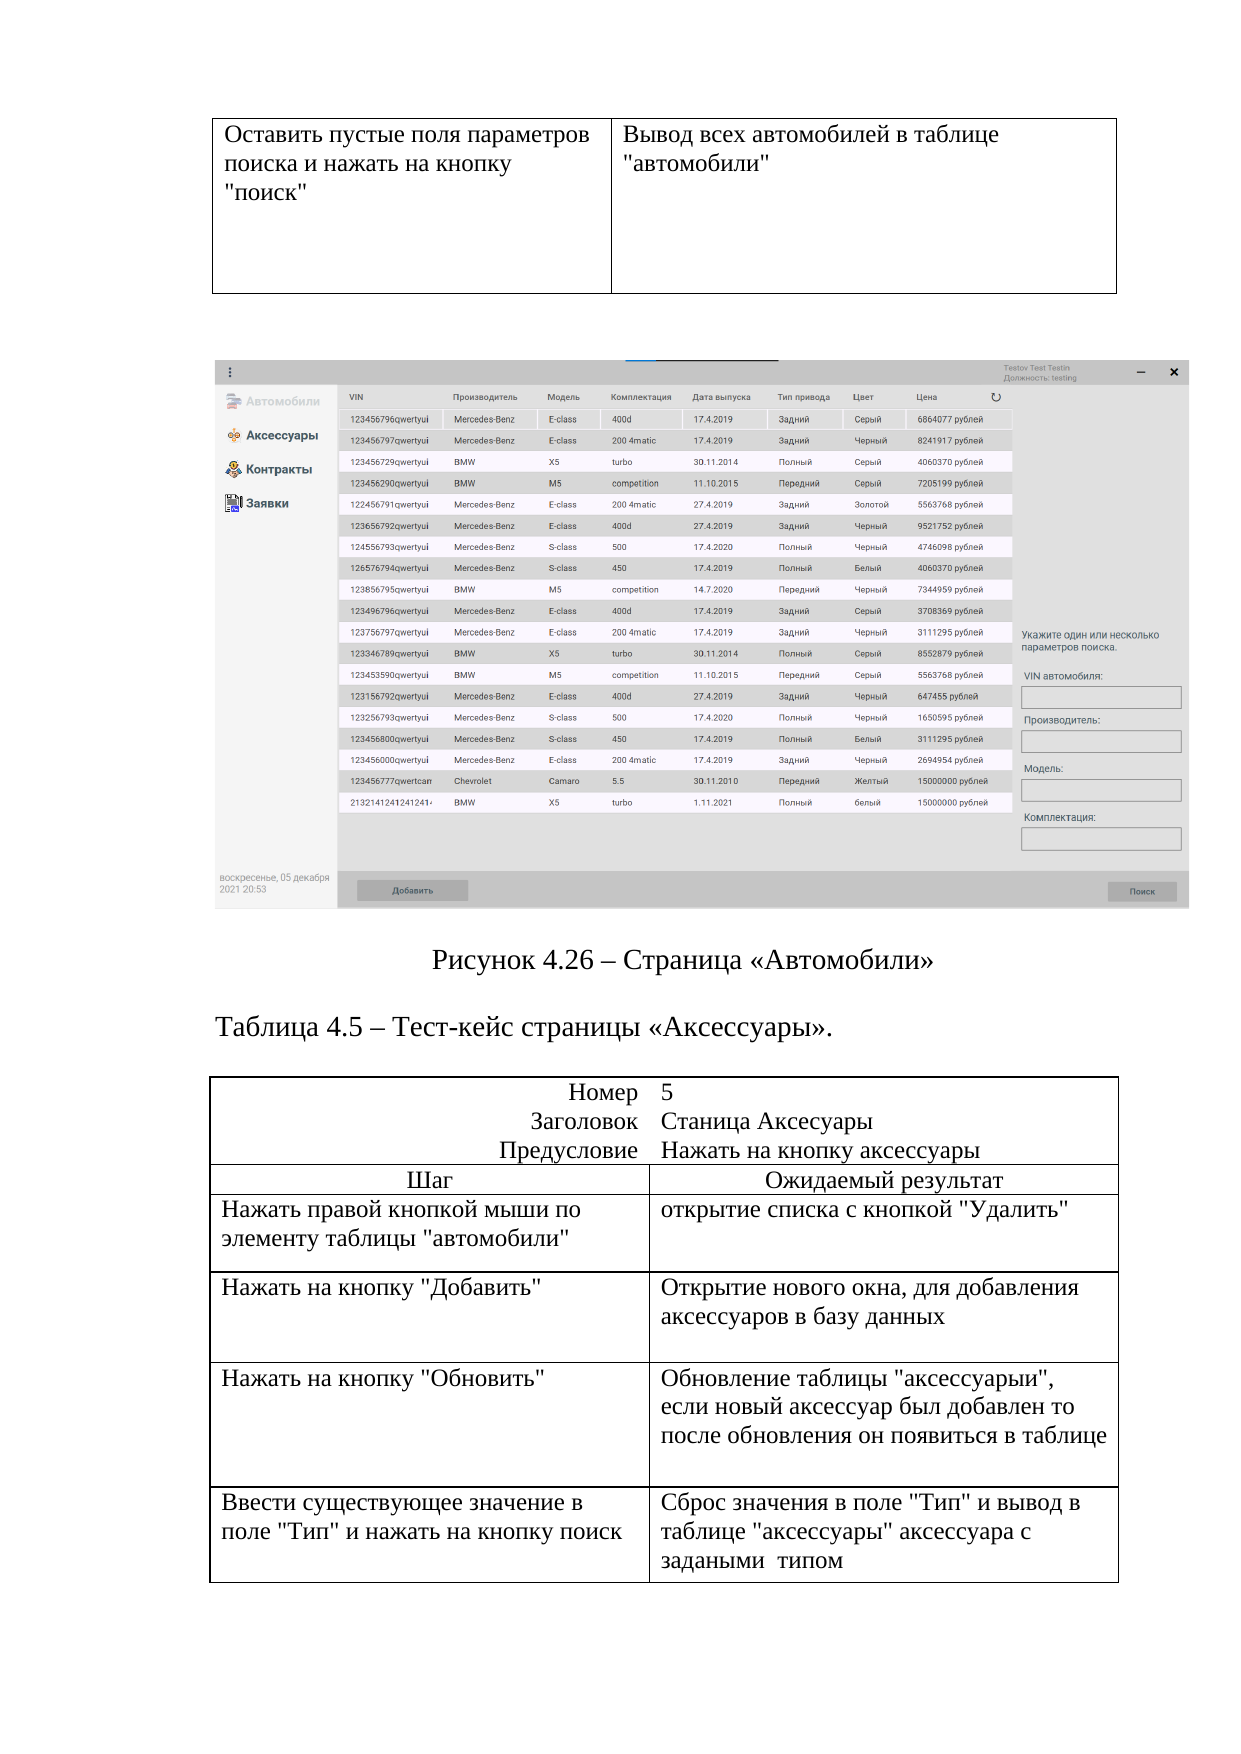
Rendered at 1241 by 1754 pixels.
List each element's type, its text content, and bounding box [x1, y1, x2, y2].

table_cell Оставить пустые поля параметров поиска и нажать на кнопку "поиск" [213, 119, 611, 293]
table_cell Вывод всех автомобилей в таблице "автомобили" [612, 119, 1116, 293]
table_cell Станица Аксесуары [649, 1106, 1118, 1135]
table_header Номер [211, 1078, 649, 1106]
table_cell Нажать на кнопку "Добавить" [211, 1273, 649, 1362]
table_cell Нажать правой кнопкой мыши по элементу таблицы "автомобили" [211, 1195, 649, 1271]
table_cell Обновление таблицы "аксессуарыи", если новый аксессуар был добавлен то после обновления он появиться в таблице [650, 1363, 1118, 1486]
table_cell Предусловие [211, 1135, 649, 1164]
table_header 5 [649, 1078, 1118, 1106]
table_cell Открытие нового окна, для добавления аксессуаров в базу данных [650, 1273, 1118, 1362]
table_cell Ввести существующее значение в поле "Тип" и нажать на кнопку поиск [211, 1488, 649, 1582]
table_cell открытие списка с кнопкой "Удалить" [650, 1195, 1118, 1271]
table_cell Нажать на кнопку "Обновить" [211, 1363, 649, 1486]
table_cell Ожидаемый результат [650, 1165, 1118, 1193]
table_cell Заголовок [211, 1106, 649, 1135]
table_cell Нажать на кнопку аксессуары [649, 1135, 1118, 1164]
picture [214, 360, 1190, 909]
table_cell Сброс значения в поле "Тип" и вывод в таблице "аксессуары" аксессуара с задаными типом [650, 1488, 1118, 1582]
table_cell Шаг [211, 1165, 649, 1193]
text Таблица 4.5 – Тест-кейс страницы «Аксессуары». [177, 1009, 1152, 1043]
text Рисунок 4.26 – Страница «Автомобили» [177, 942, 1152, 976]
